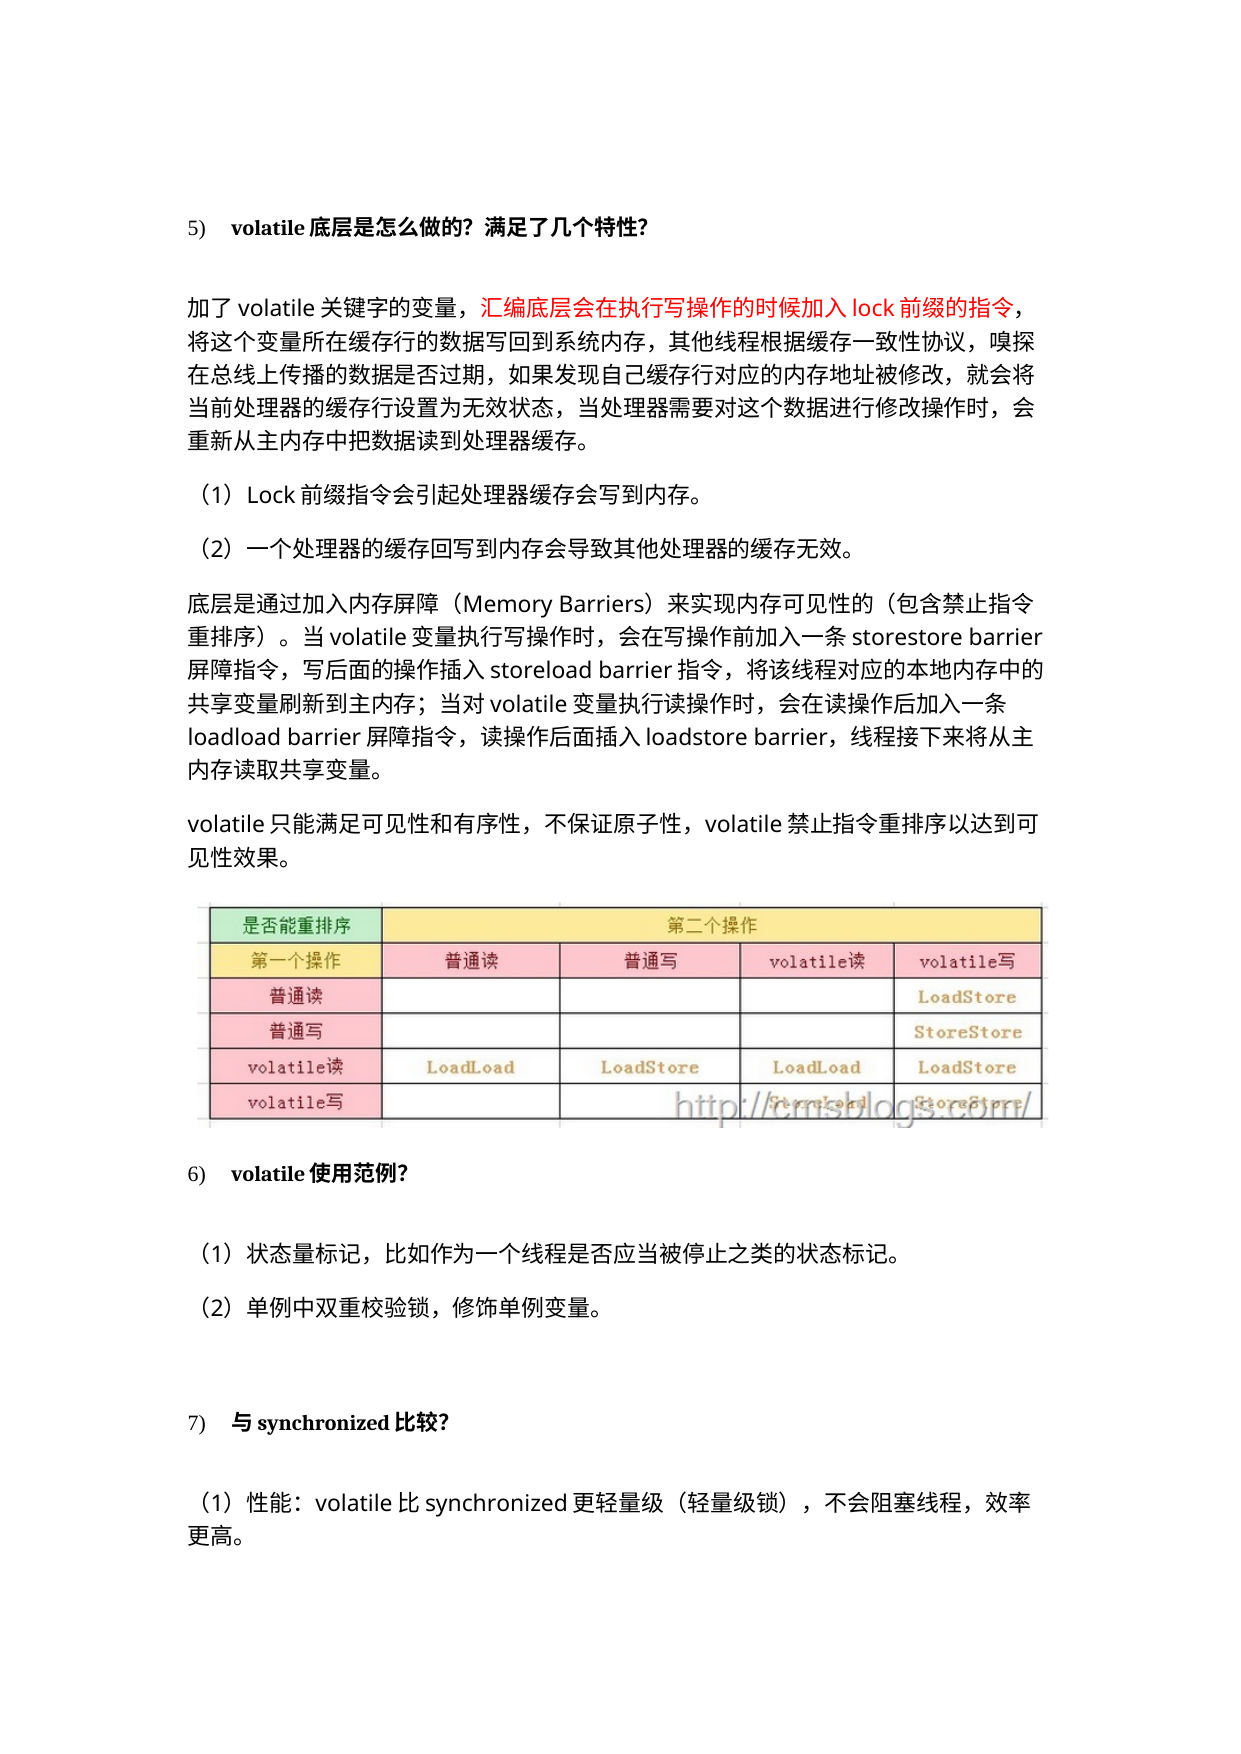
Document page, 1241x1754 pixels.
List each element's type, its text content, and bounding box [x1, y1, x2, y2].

text 加了volatile关键字的变量，汇编底层会在执行写操作的时候加入lock前缀的指令，将这个变量所在缓存行的数据写回到系统内存，其他线程根据缓存一致性协议，嗅探在总线上传播的数据是否过期，如果发现自己缓存行对应的内存地址被修改，就会将当前处理器的缓存行设置为无效状态，当处理器需要对这个数据进行修改操作时，会重新从主内存中把数据读到处理器缓存。 [187, 290, 1053, 456]
text （2）一个处理器的缓存回写到内存会导致其他处理器的缓存无效。 [187, 531, 1053, 564]
picture [187, 893, 1053, 1128]
text 底层是通过加入内存屏障（Memory Barriers）来实现内存可见性的（包含禁止指令重排序）。当volatile变量执行写操作时，会在写操作前加入一条storestore barrier屏障指令，写后面的操作插入storeload barrier指令，将该线程对应的本地内存中的共享变量刷新到主内存；当对volatile变量执行读操作时，会在读操作后加入一条loadload barrier屏障指令，读操作后面插入loadstore barrier，线程接下来将从主内存读取共享变量。 [187, 585, 1053, 785]
text （1）状态量标记，比如作为一个线程是否应当被停止之类的状态标记。 [187, 1236, 1053, 1269]
subtitle 与synchronized比较？ [187, 1405, 1053, 1436]
text （1）性能：volatile比synchronized更轻量级（轻量级锁），不会阻塞线程，效率更高。 [187, 1484, 1053, 1551]
text volatile只能满足可见性和有序性，不保证原子性，volatile禁止指令重排序以达到可见性效果。 [187, 806, 1053, 873]
subtitle volatile底层是怎么做的？满足了几个特性？ [187, 210, 1053, 242]
text （1）Lock前缀指令会引起处理器缓存会写到内存。 [187, 477, 1053, 510]
subtitle volatile使用范例？ [187, 1156, 1053, 1188]
text （2）单例中双重校验锁，修饰单例变量。 [187, 1290, 1053, 1323]
